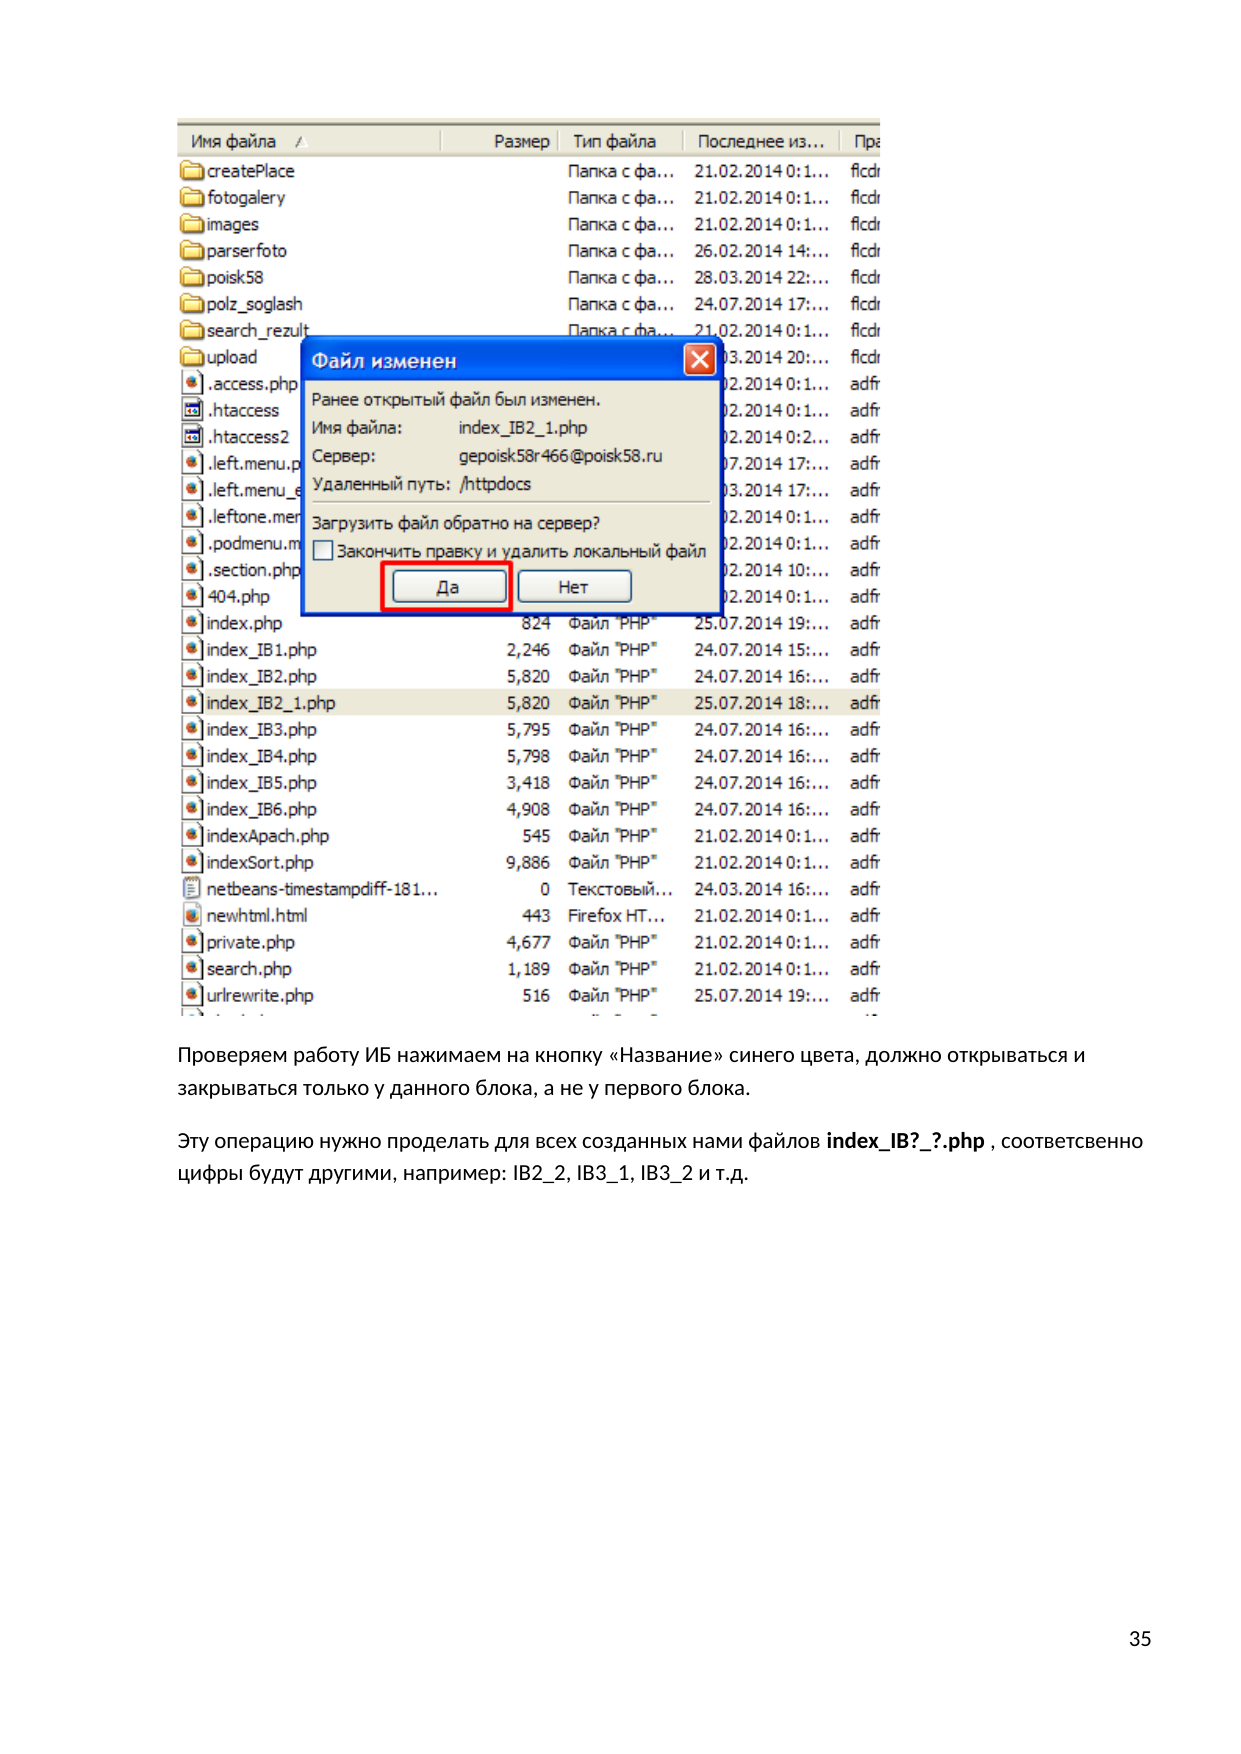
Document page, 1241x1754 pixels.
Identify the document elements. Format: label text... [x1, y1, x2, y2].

text Эту операцию нужно проделать для всех созданных нами файлов index_IB?_?.php , соответсвенно цифры будут другими, например: IB2_2, IB3_1, IB3_2 и т.д. [177, 1126, 1152, 1186]
text Проверяем работу ИБ нажимаем на кнопку «Название» синего цвета, должно открываться и закрываться только у данного блока, а не у первого блока. [177, 1041, 1152, 1101]
picture [177, 118, 881, 1016]
